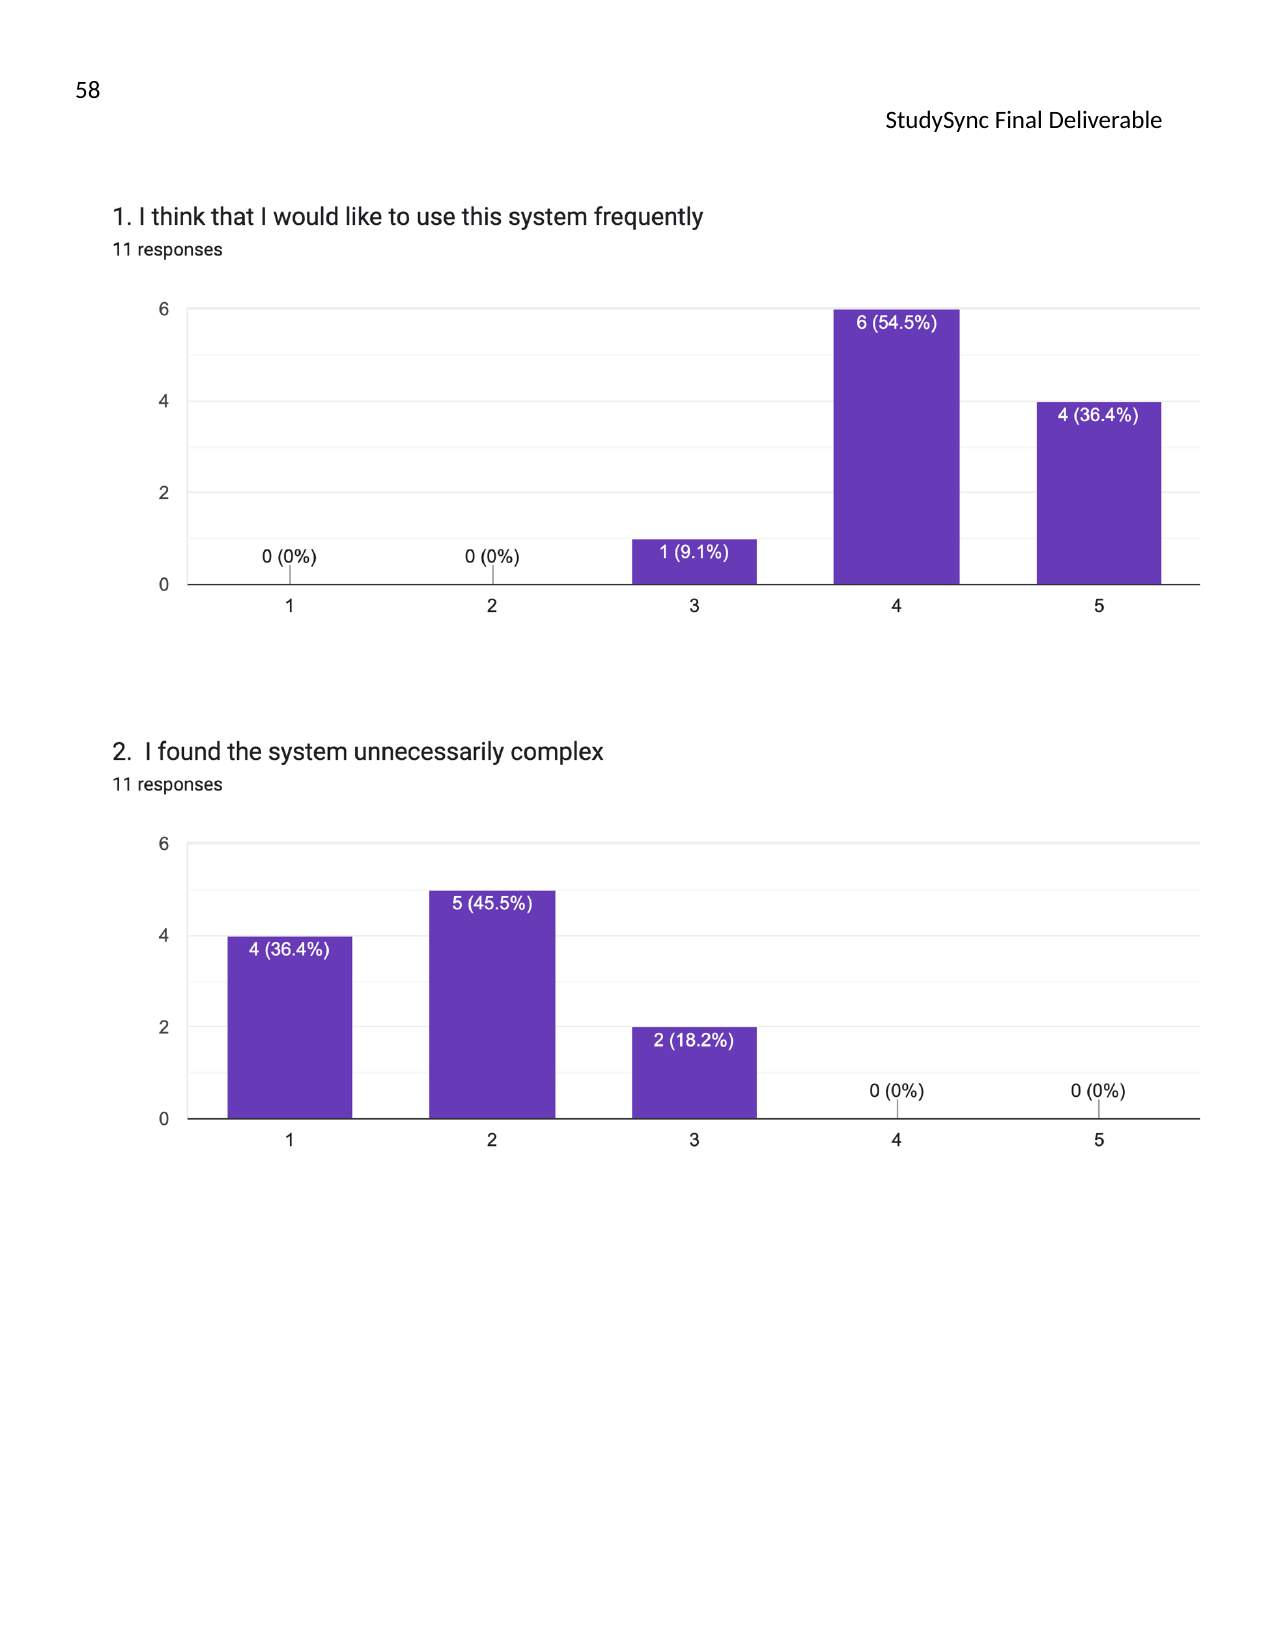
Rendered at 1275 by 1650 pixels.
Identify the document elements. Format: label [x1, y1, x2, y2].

picture [75, 163, 1200, 1233]
